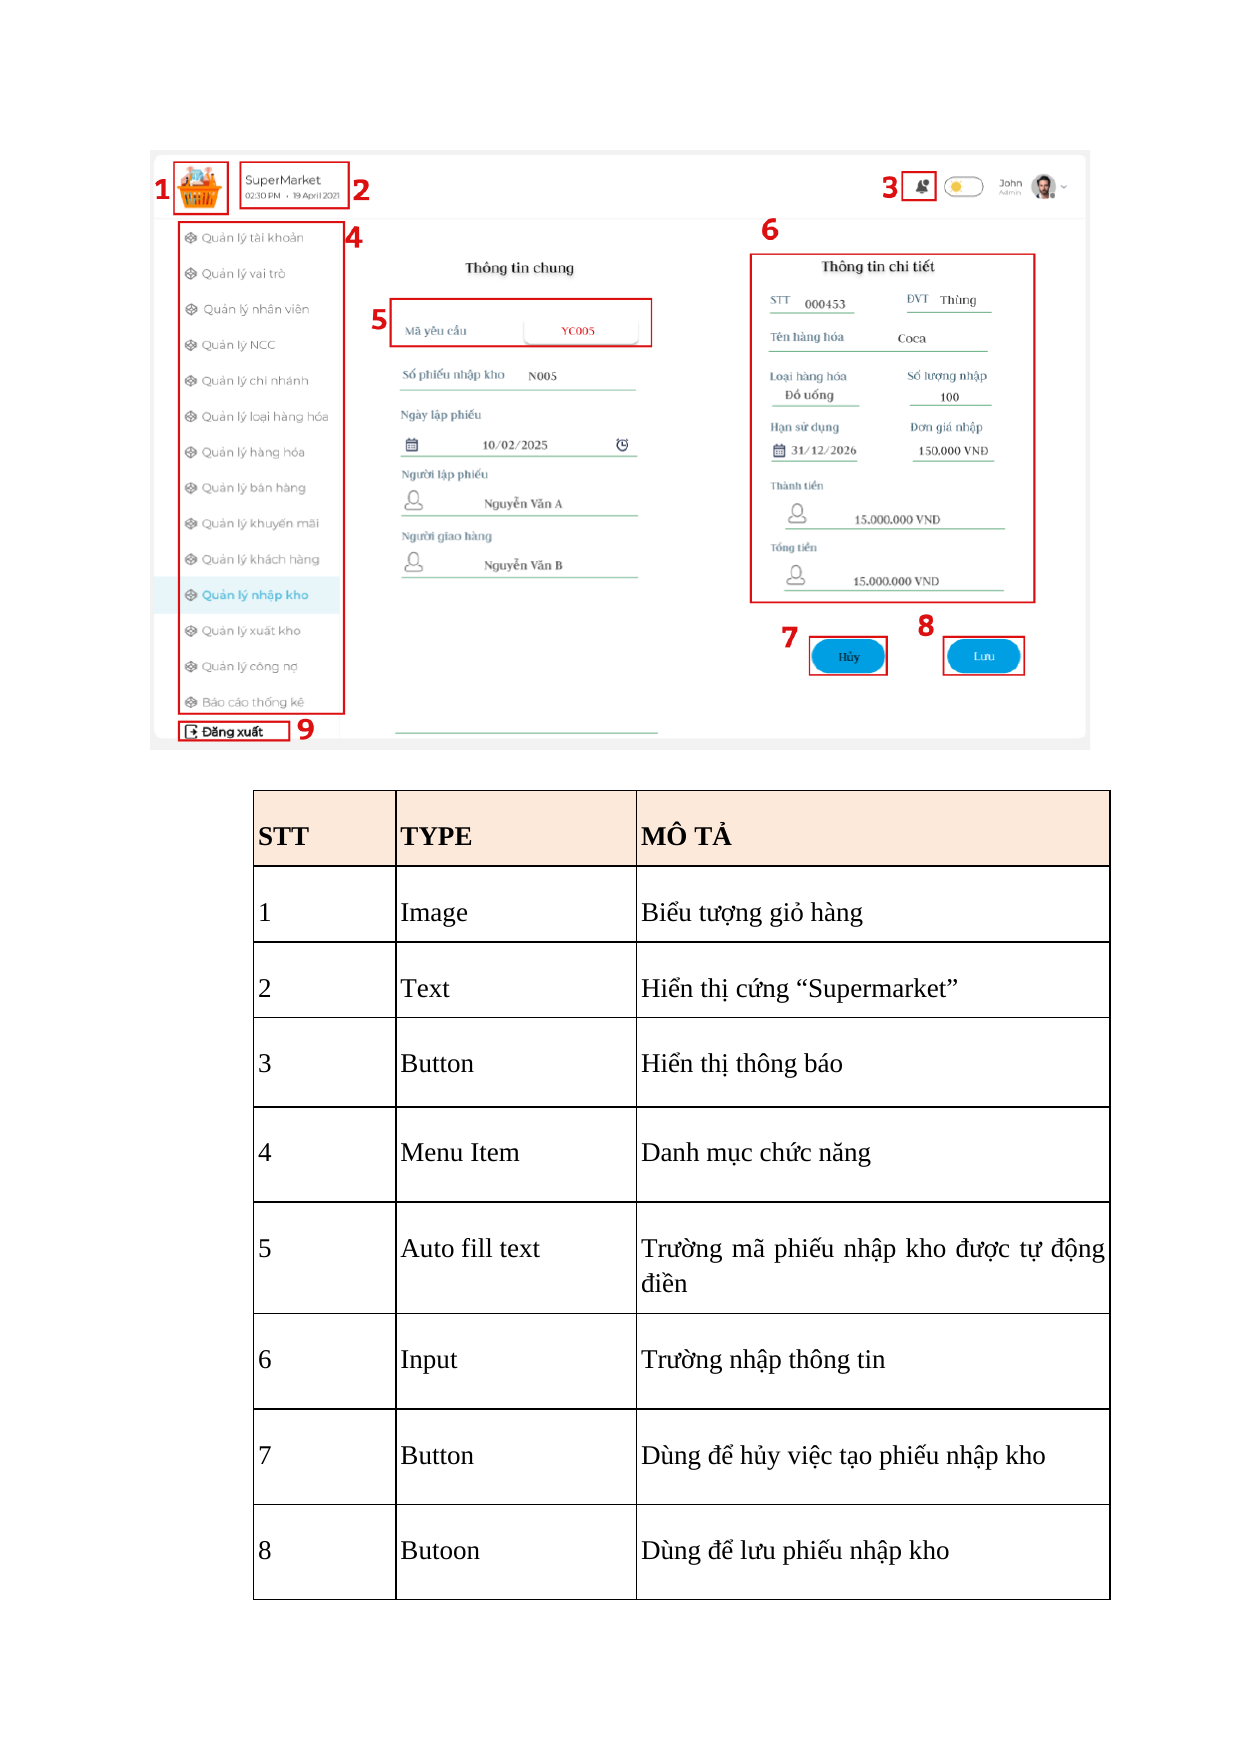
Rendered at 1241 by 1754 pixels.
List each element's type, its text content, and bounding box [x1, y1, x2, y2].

table_header STT [254, 791, 395, 865]
table_cell Biểu tượng giỏ hàng [637, 867, 1109, 941]
table_cell 4 [254, 1108, 395, 1201]
table_cell Trường mã phiếu nhập kho được tự động điền [637, 1203, 1109, 1313]
table_cell Button [397, 1410, 636, 1504]
table_header MÔ TẢ [637, 791, 1109, 865]
table_cell Image [397, 867, 636, 941]
table_cell Dùng để hủy việc tạo phiếu nhập kho [637, 1410, 1109, 1504]
table_cell 8 [254, 1505, 395, 1599]
table_cell 3 [254, 1018, 395, 1106]
table_cell Hiển thị thông báo [637, 1018, 1109, 1106]
table_cell Input [397, 1314, 636, 1408]
table_header TYPE [397, 791, 636, 865]
table_cell 7 [254, 1410, 395, 1504]
table_cell Butoon [397, 1505, 636, 1599]
table_cell Danh mục chức năng [637, 1108, 1109, 1201]
table_cell 6 [254, 1314, 395, 1408]
table_cell Button [397, 1018, 636, 1106]
table_cell Auto fill text [397, 1203, 636, 1313]
table_cell 2 [254, 943, 395, 1017]
table_cell Dùng để lưu phiếu nhập kho [637, 1505, 1109, 1599]
table_cell Hiển thị cứng “Supermarket” [637, 943, 1109, 1017]
table_cell 5 [254, 1203, 395, 1313]
table_cell 1 [254, 867, 395, 941]
table_cell Menu Item [397, 1108, 636, 1201]
table_cell Text [397, 943, 636, 1017]
picture [150, 150, 1091, 750]
table_cell Trường nhập thông tin [637, 1314, 1109, 1408]
